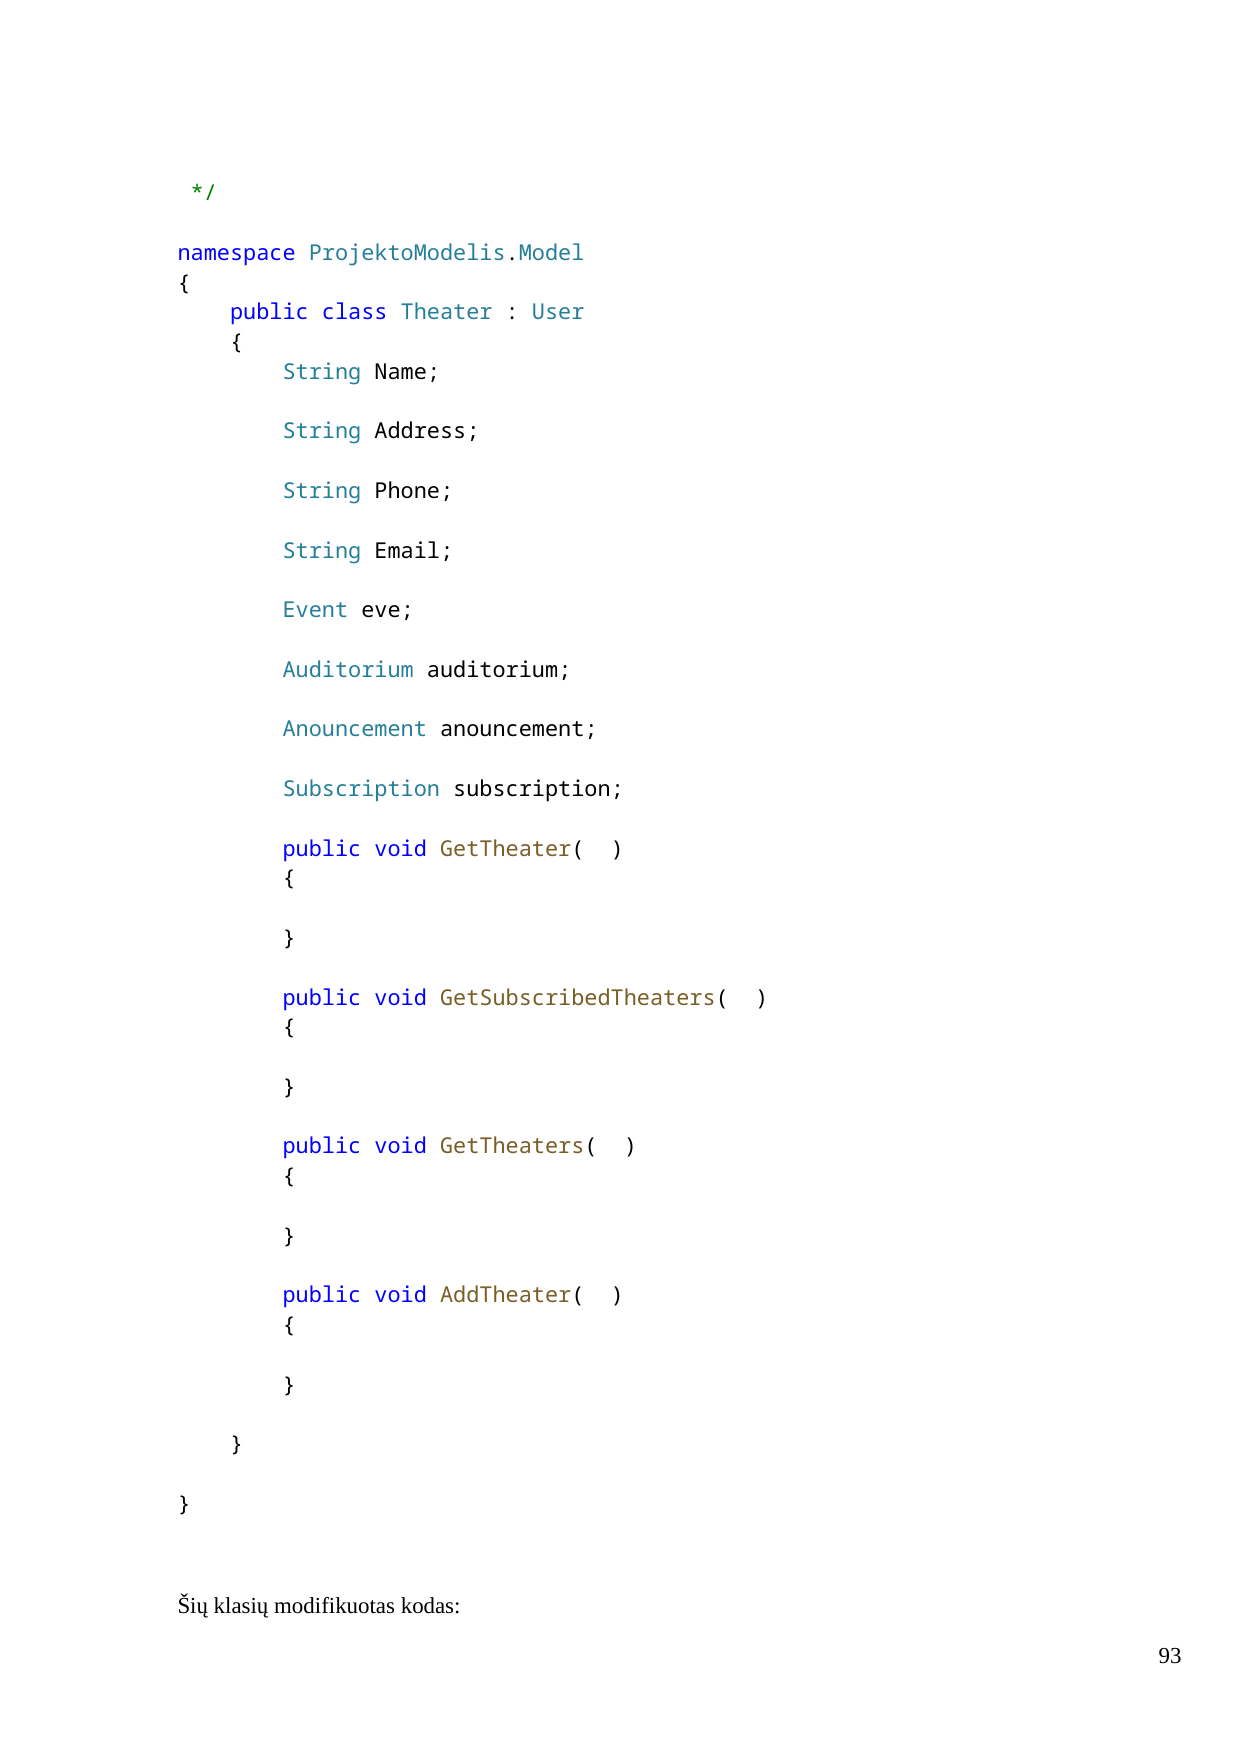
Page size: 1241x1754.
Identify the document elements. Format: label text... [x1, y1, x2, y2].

text public void GetTheaters( ) [177, 1131, 1181, 1160]
text } [177, 1369, 1181, 1399]
text */ [177, 177, 1181, 207]
text } [177, 1488, 1181, 1518]
text } [177, 1220, 1181, 1250]
text String Address; [177, 416, 1181, 445]
text String Name; [177, 356, 1181, 386]
text Auditorium auditorium; [177, 654, 1181, 684]
text { [177, 326, 1181, 356]
text public void GetTheater( ) [177, 833, 1181, 862]
text Event eve; [177, 594, 1181, 624]
text { [177, 1309, 1181, 1339]
text { [177, 267, 1181, 296]
text { [177, 1160, 1181, 1190]
text namespace ProjektoModelis.Model [177, 237, 1181, 267]
text String Email; [177, 535, 1181, 564]
text Šių klasių modifikuotas kodas: [177, 1592, 1181, 1618]
text } [177, 1071, 1181, 1101]
text public void AddTheater( ) [177, 1279, 1181, 1309]
text } [177, 1428, 1181, 1458]
text Anouncement anouncement; [177, 713, 1181, 743]
text } [177, 922, 1181, 952]
text { [177, 862, 1181, 892]
text String Phone; [177, 475, 1181, 505]
text public class Theater : User [177, 296, 1181, 326]
text Subscription subscription; [177, 773, 1181, 803]
text { [177, 1011, 1181, 1041]
text public void GetSubscribedTheaters( ) [177, 982, 1181, 1011]
